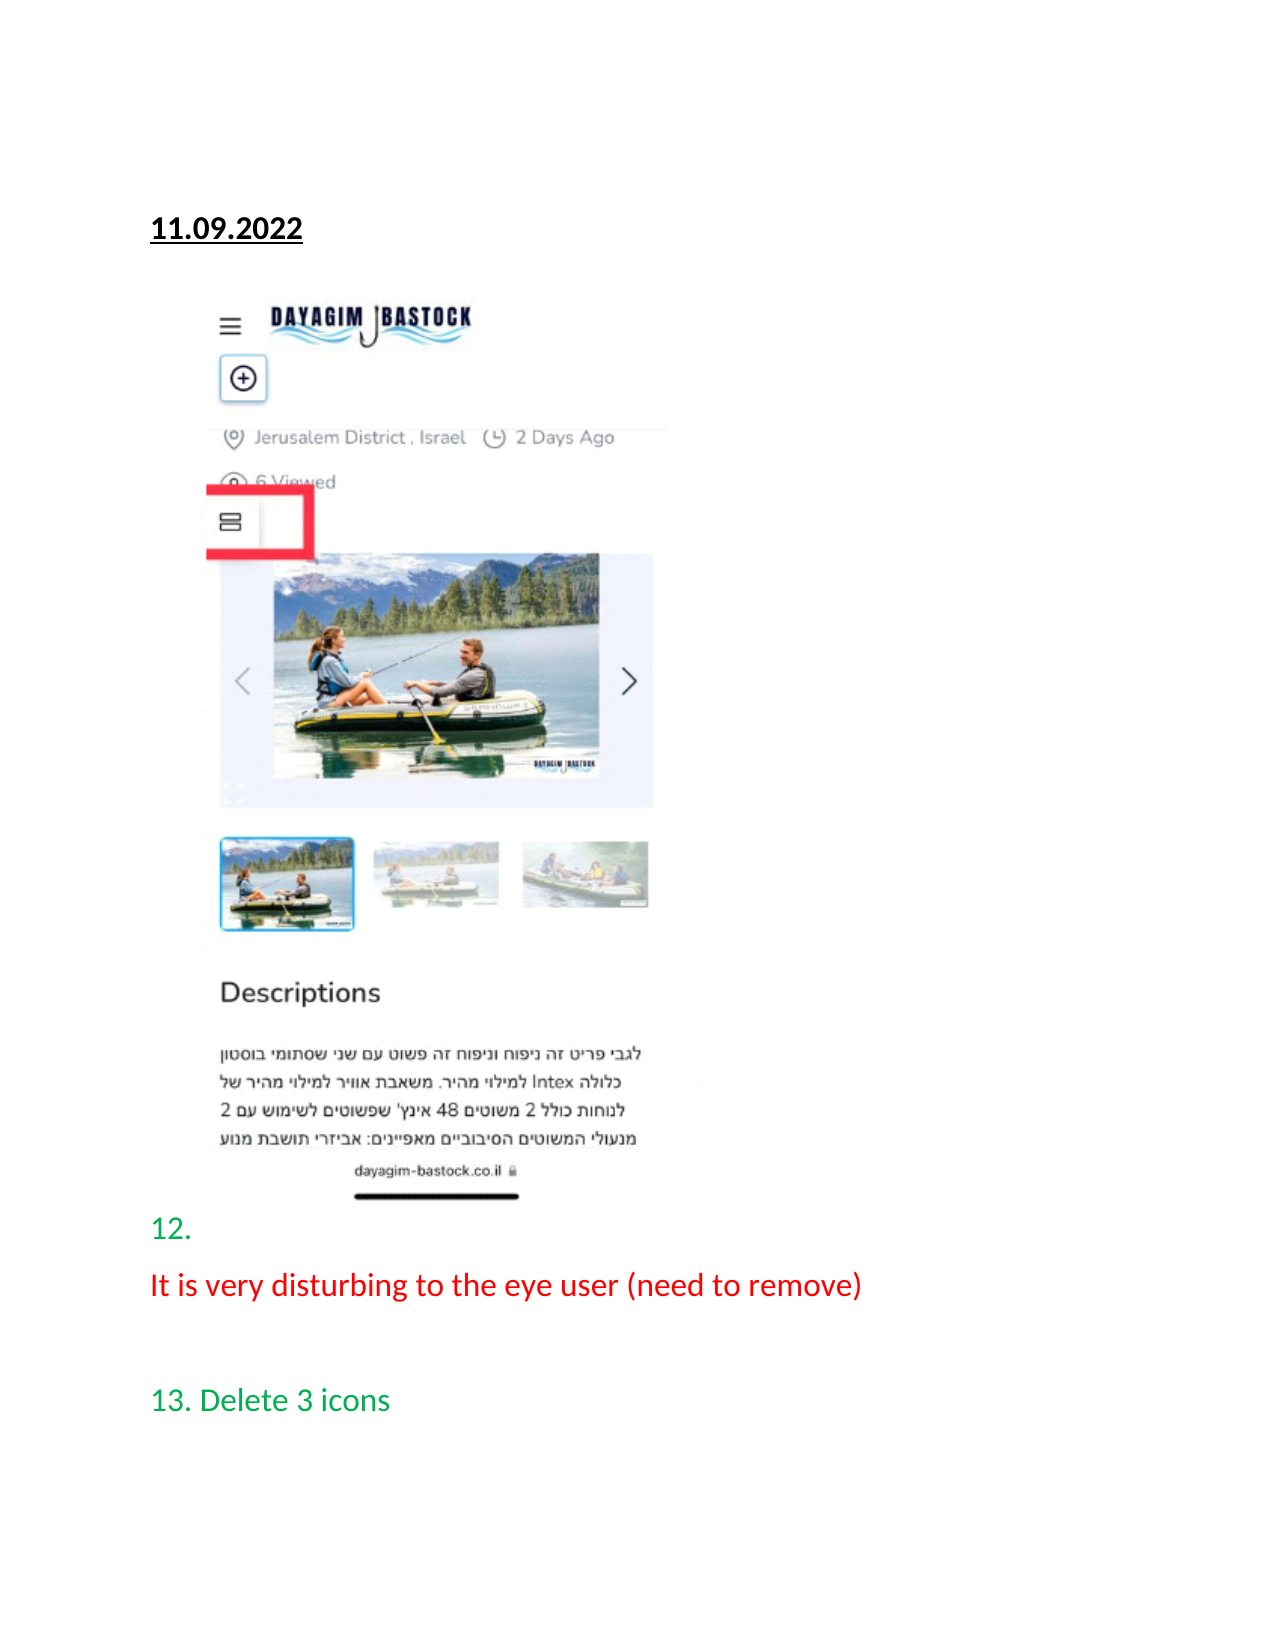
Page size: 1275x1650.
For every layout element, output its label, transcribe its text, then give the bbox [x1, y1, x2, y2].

text It is very disturbing to the eye user (need to remove) [150, 1264, 1125, 1305]
picture [199, 264, 706, 1223]
text 11.09.2022 [150, 207, 1125, 248]
text 13. Delete 3 icons [150, 1379, 1125, 1420]
